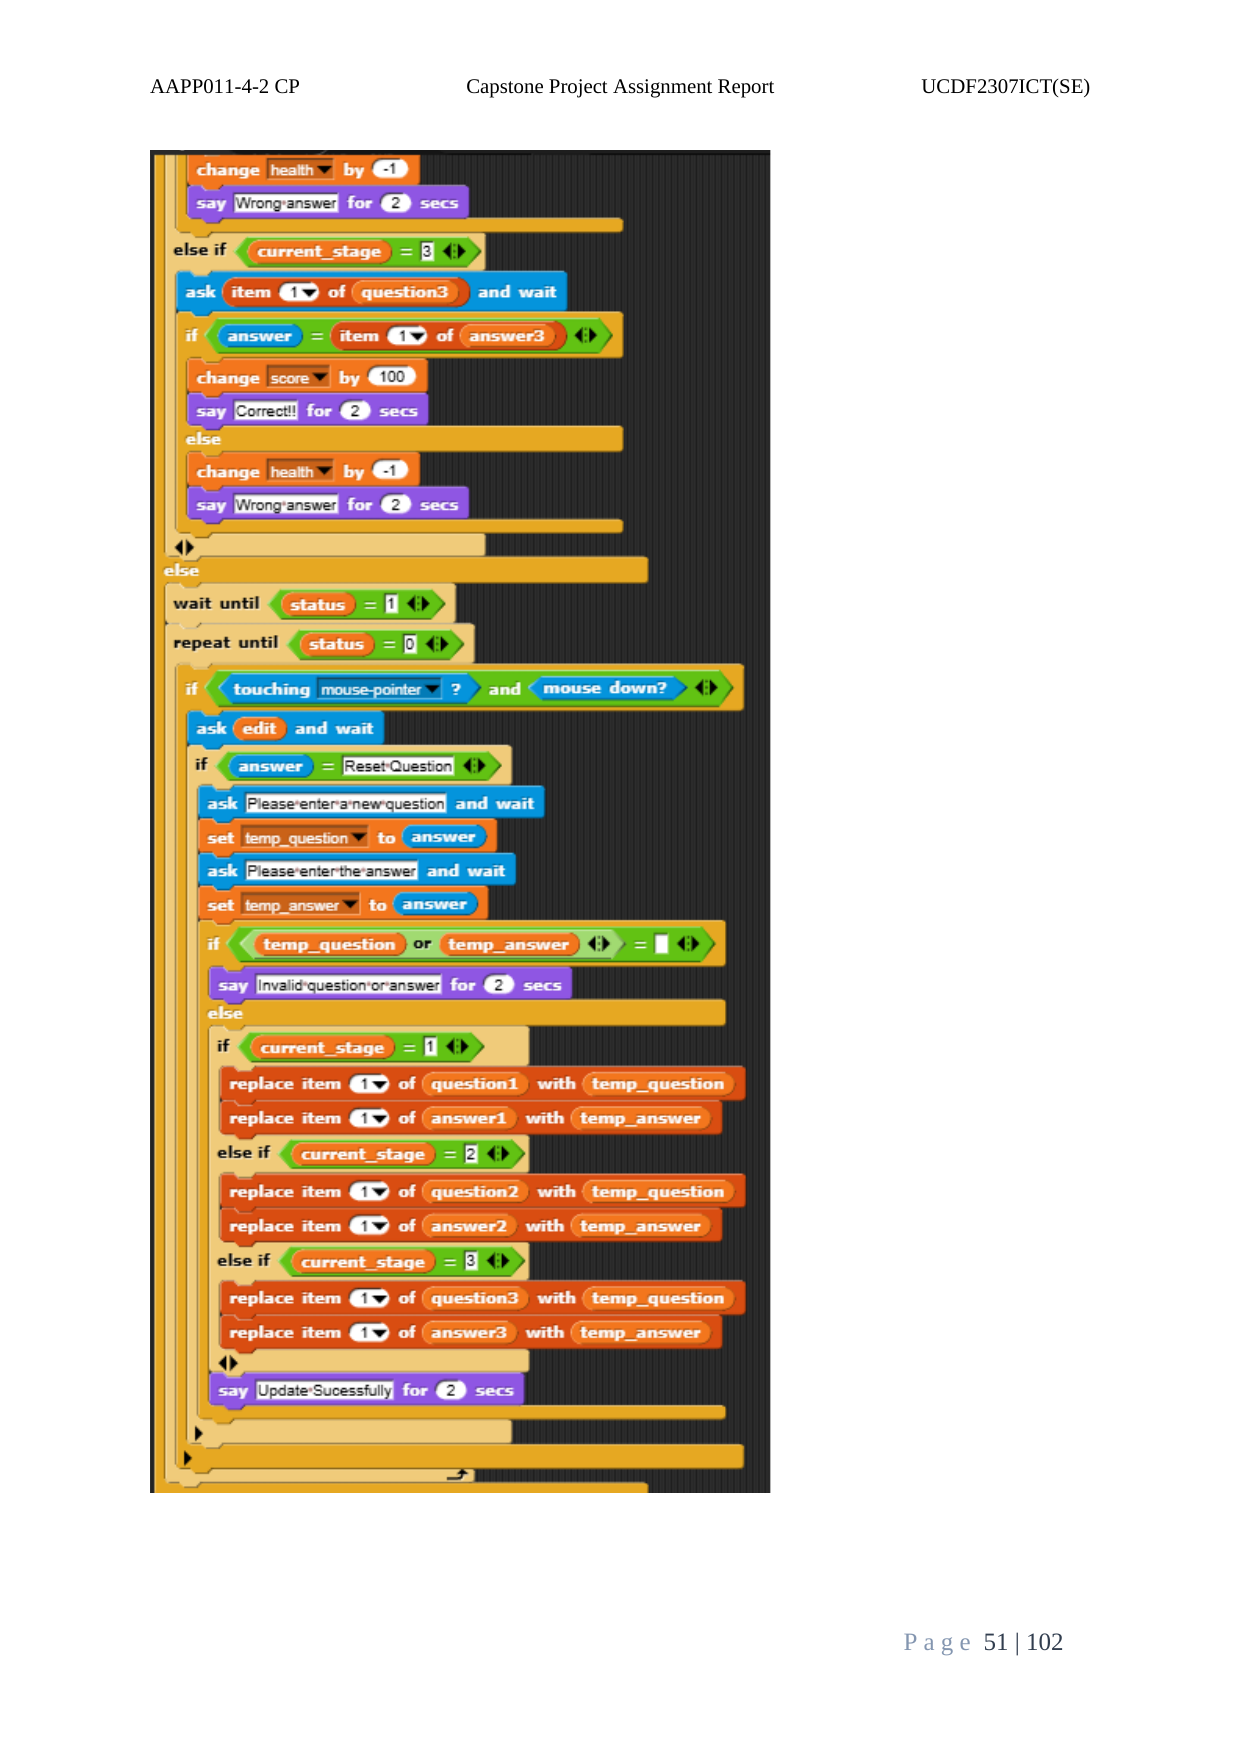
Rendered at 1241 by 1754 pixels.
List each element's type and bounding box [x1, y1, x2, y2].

picture [150, 150, 771, 1493]
